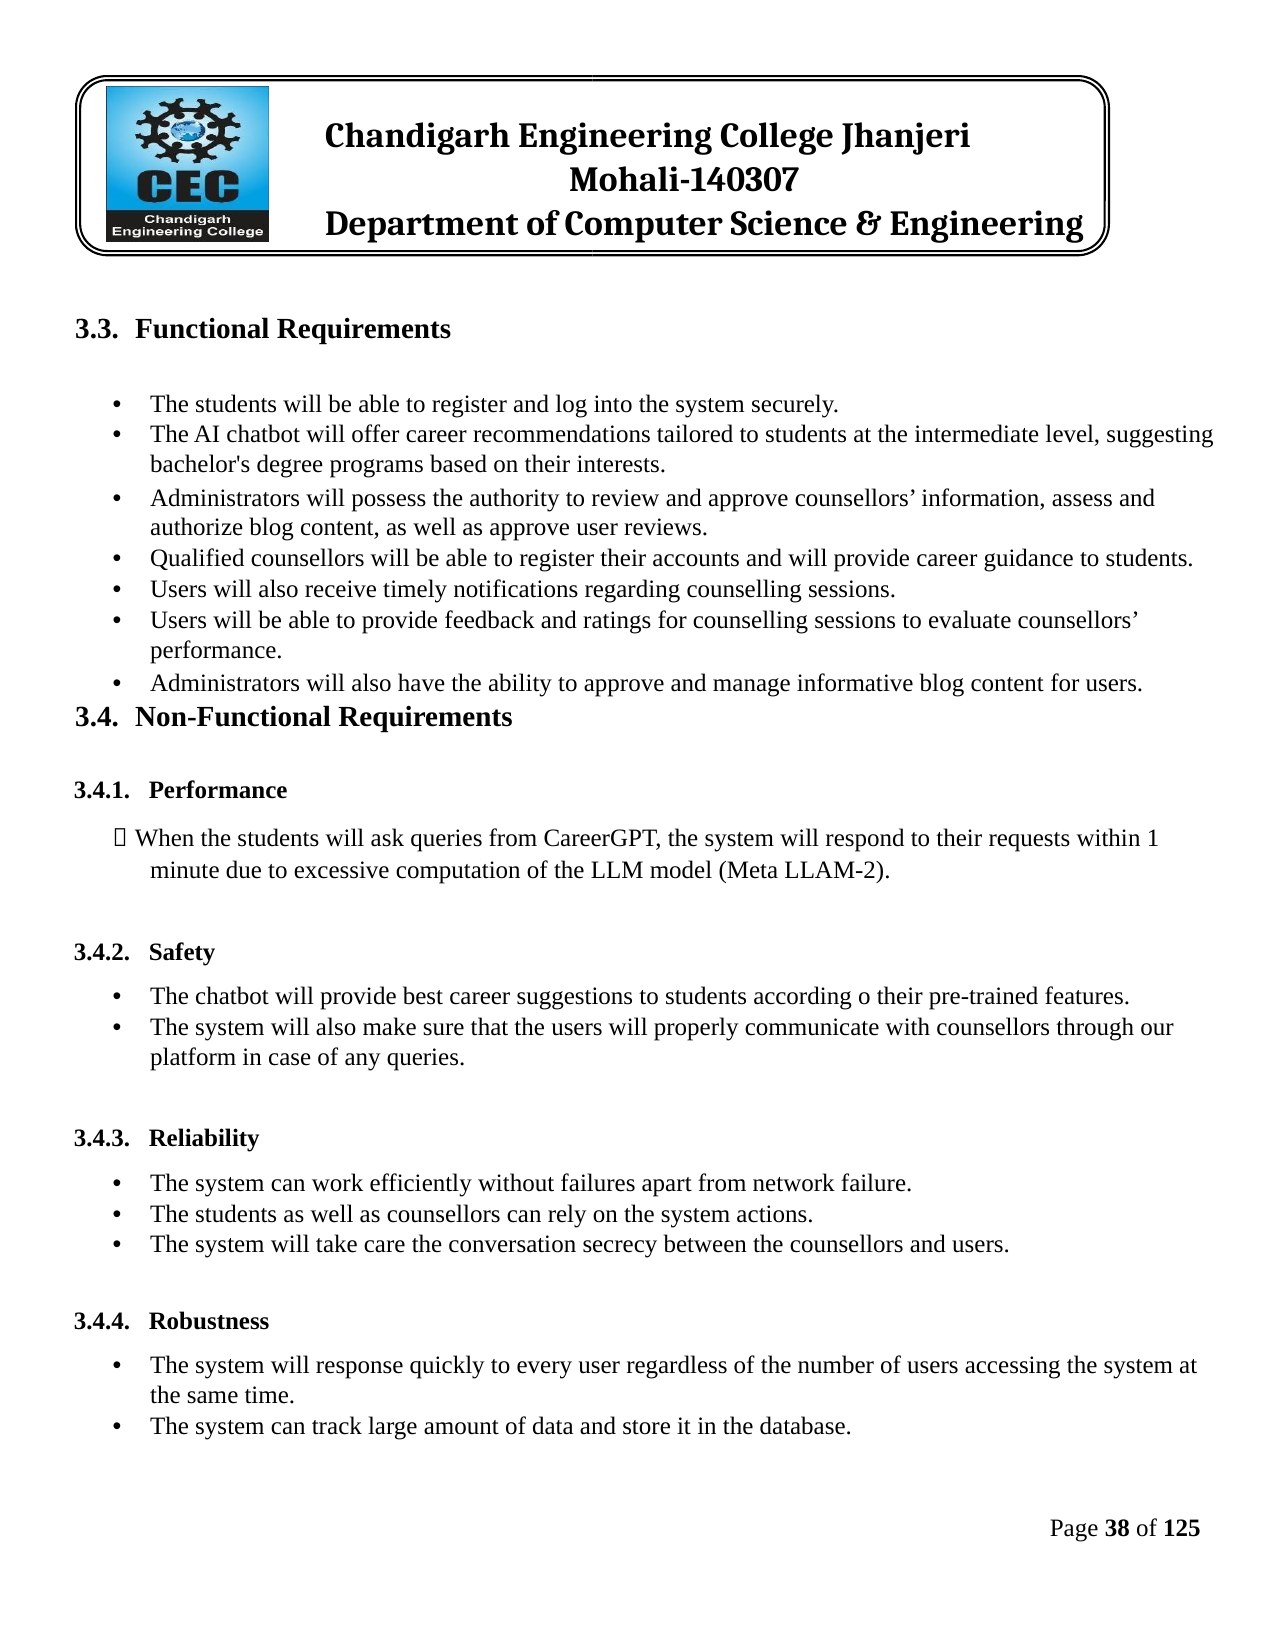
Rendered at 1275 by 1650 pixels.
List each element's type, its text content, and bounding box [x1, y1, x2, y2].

subtitle Reliability [73, 1123, 1215, 1152]
list Administrators will also have the ability to approve and manage informative blog content for users. [112, 668, 1214, 697]
subtitle Robustness [73, 1306, 1215, 1335]
text  When the students will ask queries from CareerGPT, the system will respond to their requests within 1 minute due to excessive computation of the LLM model (Meta LLAM-2). [112, 820, 1214, 884]
picture [106, 209, 269, 242]
picture [106, 86, 269, 204]
list The chatbot will provide best career suggestions to students according o their pre-trained features. [112, 981, 1214, 1010]
list The system will take care the conversation secrecy between the counsellors and users. [112, 1229, 1214, 1258]
list The system will also make sure that the users will properly communicate with counsellors through our platform in case of any queries. [112, 1012, 1214, 1071]
list The system can track large amount of data and store it in the database. [112, 1411, 1214, 1439]
list Qualified counsellors will be able to register their accounts and will provide career guidance to students. [112, 543, 1214, 572]
list The system will response quickly to every user regardless of the number of users accessing the system at the same time. [112, 1350, 1214, 1409]
subtitle Safety [73, 937, 1215, 966]
subtitle Functional Requirements [75, 312, 1215, 345]
list The students as well as counsellors can rely on the system actions. [112, 1198, 1214, 1227]
list The system can work efficiently without failures apart from network failure. [112, 1168, 1214, 1196]
list Users will also receive timely notifications regarding counselling sessions. [112, 574, 1214, 603]
list Administrators will possess the authority to review and approve counsellors’ information, assess and authorize blog content, as well as approve user reviews. [112, 483, 1214, 541]
list The AI chatbot will offer career recommendations tailored to students at the intermediate level, suggesting bachelor's degree programs based on their interests. [112, 419, 1214, 478]
list Users will be able to provide feedback and ratings for counselling sessions to evaluate counsellors’ performance. [112, 605, 1214, 663]
subtitle Non-Functional Requirements [75, 699, 1215, 732]
list The students will be able to register and log into the system securely. [112, 388, 1214, 417]
subtitle Performance [73, 776, 1215, 804]
